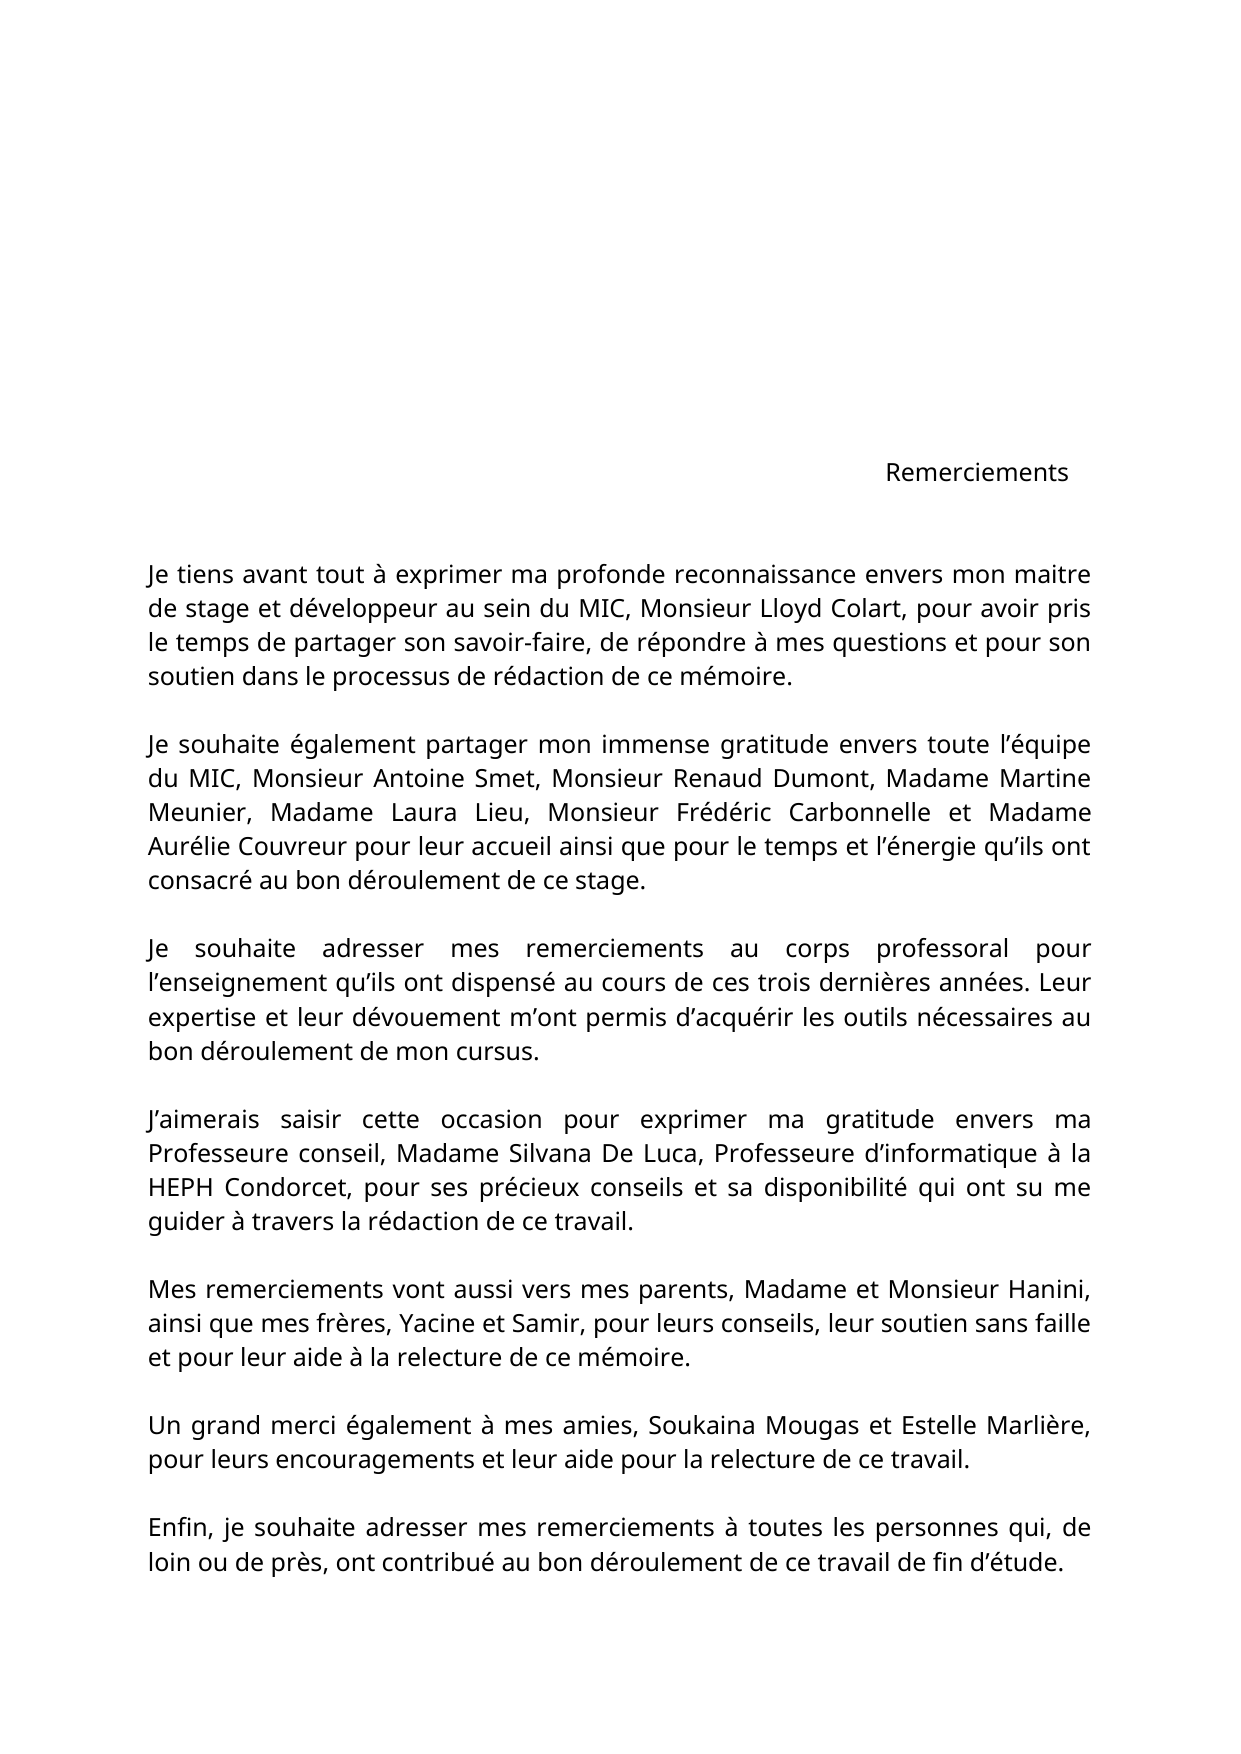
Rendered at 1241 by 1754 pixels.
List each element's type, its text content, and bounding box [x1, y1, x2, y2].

text Mes remerciements vont aussi vers mes parents, Madame et Monsieur Hanini, ainsi que mes frères, Yacine et Samir, pour leurs conseils, leur soutien sans faille et pour leur aide à la relecture de ce mémoire. [148, 1272, 1093, 1374]
text Un grand merci également à mes amies, Soukaina Mougas et Estelle Marlière, pour leurs encouragements et leur aide pour la relecture de ce travail. [148, 1408, 1093, 1476]
text Je souhaite adresser mes remerciements au corps professoral pour l’enseignement qu’ils ont dispensé au cours de ces trois dernières années. Leur expertise et leur dévouement m’ont permis d’acquérir les outils nécessaires au bon déroulement de mon cursus. [148, 931, 1093, 1067]
text Je tiens avant tout à exprimer ma profonde reconnaissance envers mon maitre de stage et développeur au sein du MIC, Monsieur Lloyd Colart, pour avoir pris le temps de partager son savoir-faire, de répondre à mes questions et pour son soutien dans le processus de rédaction de ce mémoire. [148, 556, 1093, 693]
text Enfin, je souhaite adresser mes remerciements à toutes les personnes qui, de loin ou de près, ont contribué au bon déroulement de ce travail de fin d’étude. [148, 1510, 1093, 1578]
text Remerciements [811, 454, 1093, 488]
text Je souhaite également partager mon immense gratitude envers toute l’équipe du MIC, Monsieur Antoine Smet, Monsieur Renaud Dumont, Madame Martine Meunier, Madame Laura Lieu, Monsieur Frédéric Carbonnelle et Madame Aurélie Couvreur pour leur accueil ainsi que pour le temps et l’énergie qu’ils ont consacré au bon déroulement de ce stage. [148, 727, 1093, 897]
text J’aimerais saisir cette occasion pour exprimer ma gratitude envers ma Professeure conseil, Madame Silvana De Luca, Professeure d’informatique à la HEPH Condorcet, pour ses précieux conseils et sa disponibilité qui ont su me guider à travers la rédaction de ce travail. [148, 1101, 1093, 1238]
